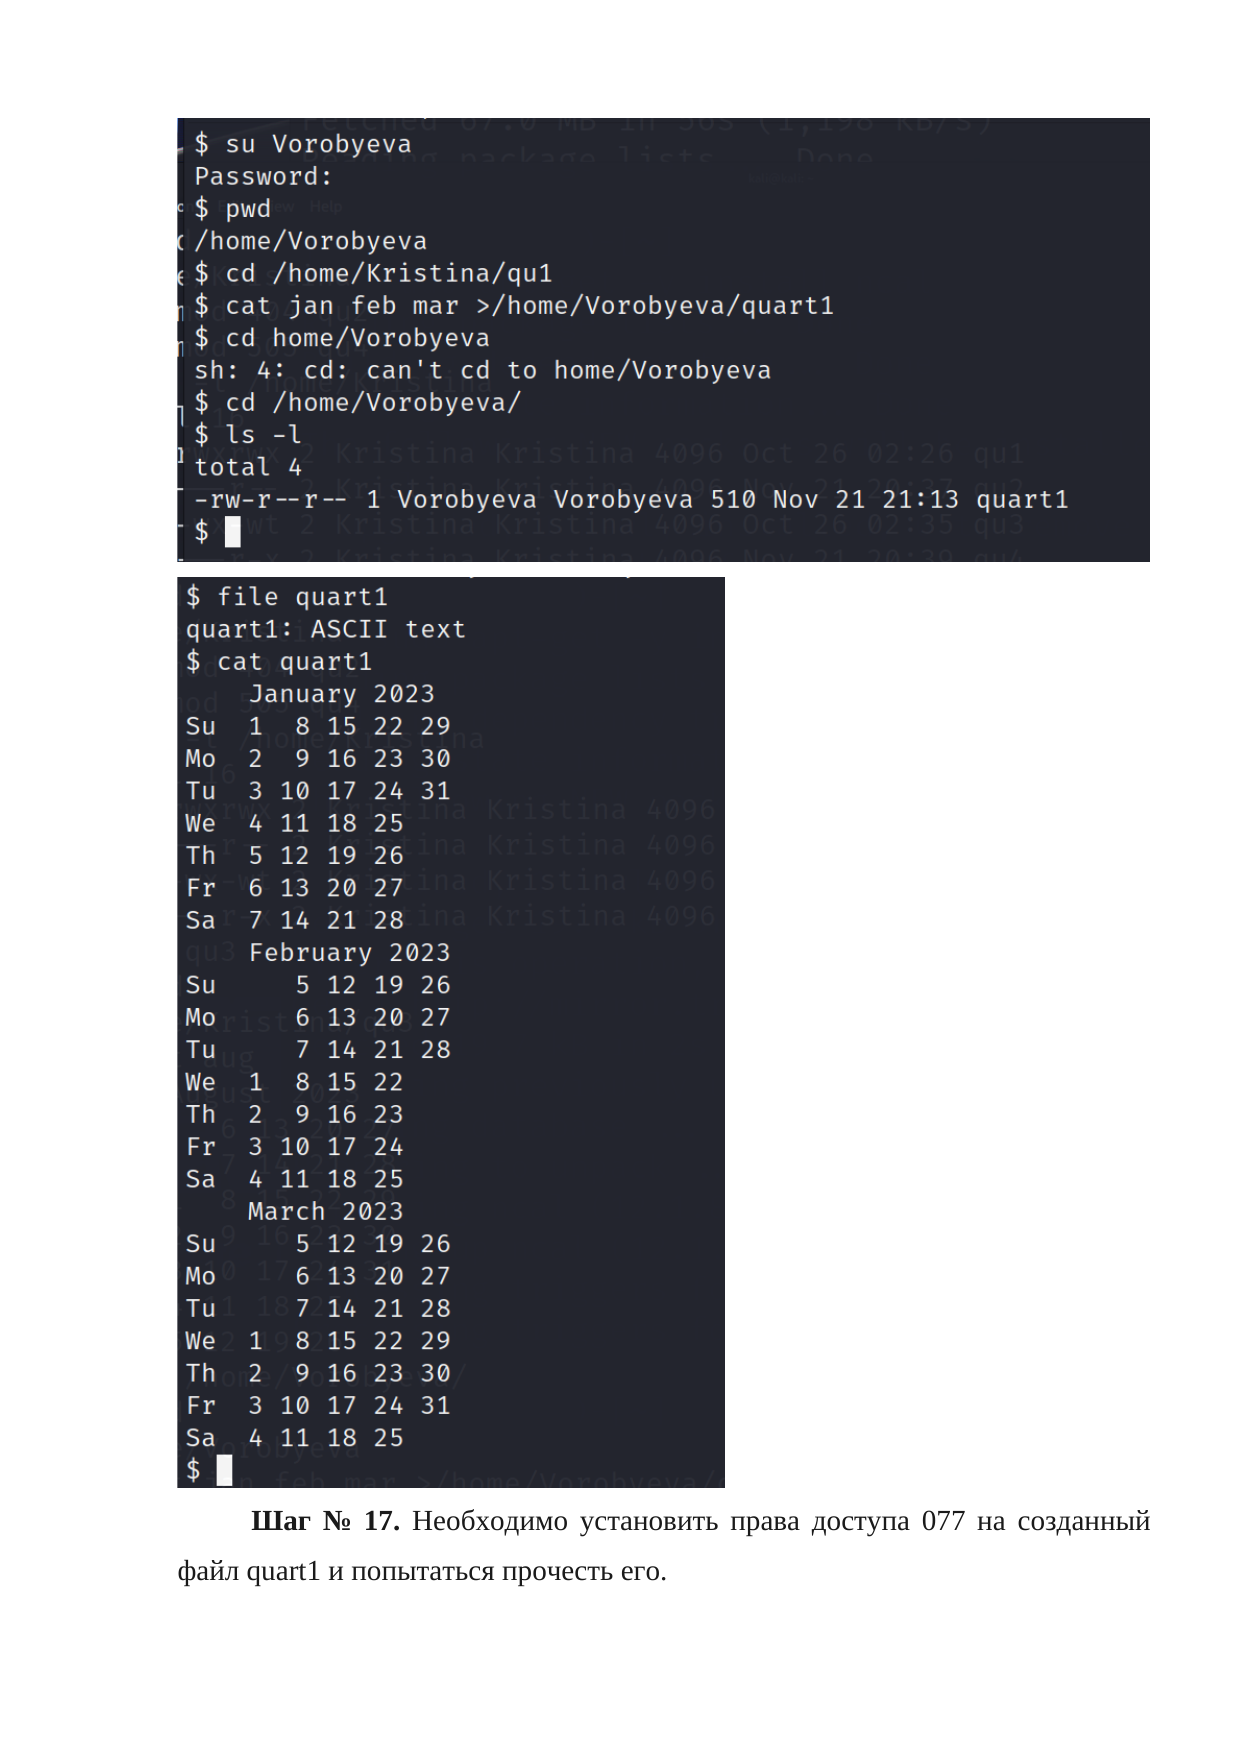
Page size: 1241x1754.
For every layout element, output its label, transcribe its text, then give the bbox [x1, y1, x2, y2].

text Шаг № 17. Необходимо установить права доступа 077 на созданный файл quart1 и попытаться прочесть его. [177, 1503, 1152, 1587]
picture [177, 118, 1150, 562]
picture [177, 577, 725, 1488]
